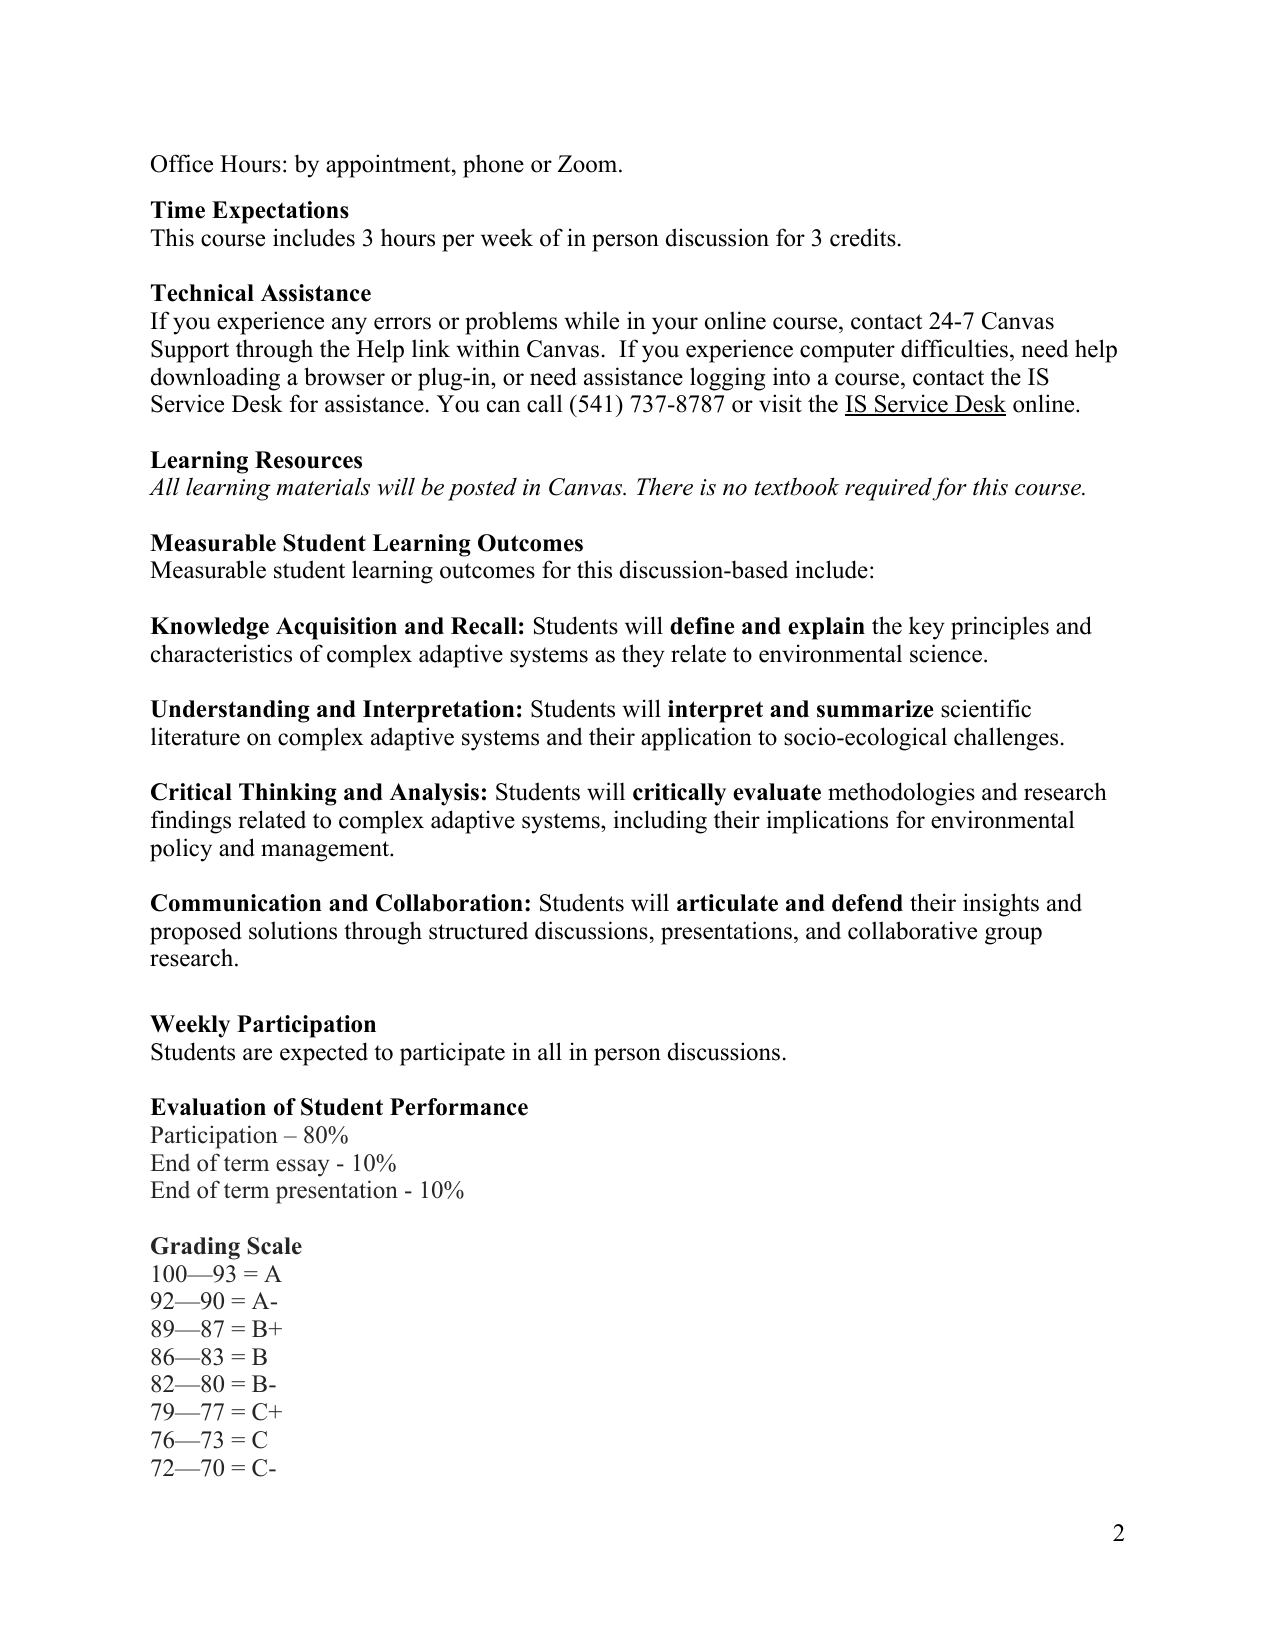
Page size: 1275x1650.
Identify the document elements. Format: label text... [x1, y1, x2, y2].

text Evaluation of Student Performance [150, 1093, 1125, 1121]
text 82—80 = B- [150, 1371, 1125, 1398]
text 100—93 = A [150, 1260, 1125, 1287]
text Knowledge Acquisition and Recall: Students will define and explain the key principles and characteristics of complex adaptive systems as they relate to environmental science. [150, 612, 1125, 667]
text End of term presentation - 10% [150, 1177, 1125, 1204]
text Measurable student learning outcomes for this discussion-based include: [150, 557, 1125, 584]
text End of term essay - 10% [150, 1149, 1125, 1177]
text Students are expected to participate in all in person discussions. [150, 1038, 1125, 1066]
text 79—77 = C+ [150, 1398, 1125, 1426]
subtitle Learning Resources [150, 446, 1125, 473]
text Communication and Collaboration: Students will articulate and defend their insights and proposed solutions through structured discussions, presentations, and collaborative group research. [150, 889, 1125, 972]
text Office Hours: by appointment, phone or Zoom. [150, 150, 1125, 178]
text 89—87 = B+ [150, 1315, 1125, 1343]
text 92—90 = A- [150, 1287, 1125, 1315]
text Understanding and Interpretation: Students will interpret and summarize scientific literature on complex adaptive systems and their application to socio-ecological challenges. [150, 695, 1125, 751]
text Grading Scale [150, 1232, 1125, 1260]
text All learning materials will be posted in Canvas. There is no textbook required for this course. [150, 473, 1125, 501]
text 76—73 = C [150, 1426, 1125, 1454]
text This course includes 3 hours per week of in person discussion for 3 credits. [150, 224, 1125, 252]
subtitle Technical Assistance [150, 279, 1125, 307]
text 86—83 = B [150, 1343, 1125, 1371]
subtitle Weekly Participation [150, 1010, 1125, 1038]
text Participation – 80% [150, 1121, 1125, 1149]
subtitle Time Expectations [150, 196, 1125, 224]
text If you experience any errors or problems while in your online course, contact 24-7 Canvas Support through the Help link within Canvas. If you experience computer difficulties, need help downloading a browser or plug-in, or need assistance logging into a course, contact the IS Service Desk for assistance. You can call (541) 737-8787 or visit the IS Service Desk online. [150, 307, 1125, 418]
text Critical Thinking and Analysis: Students will critically evaluate methodologies and research findings related to complex adaptive systems, including their implications for environmental policy and management. [150, 778, 1125, 861]
subtitle Measurable Student Learning Outcomes [150, 529, 1125, 557]
text 72—70 = C- [150, 1454, 1125, 1481]
